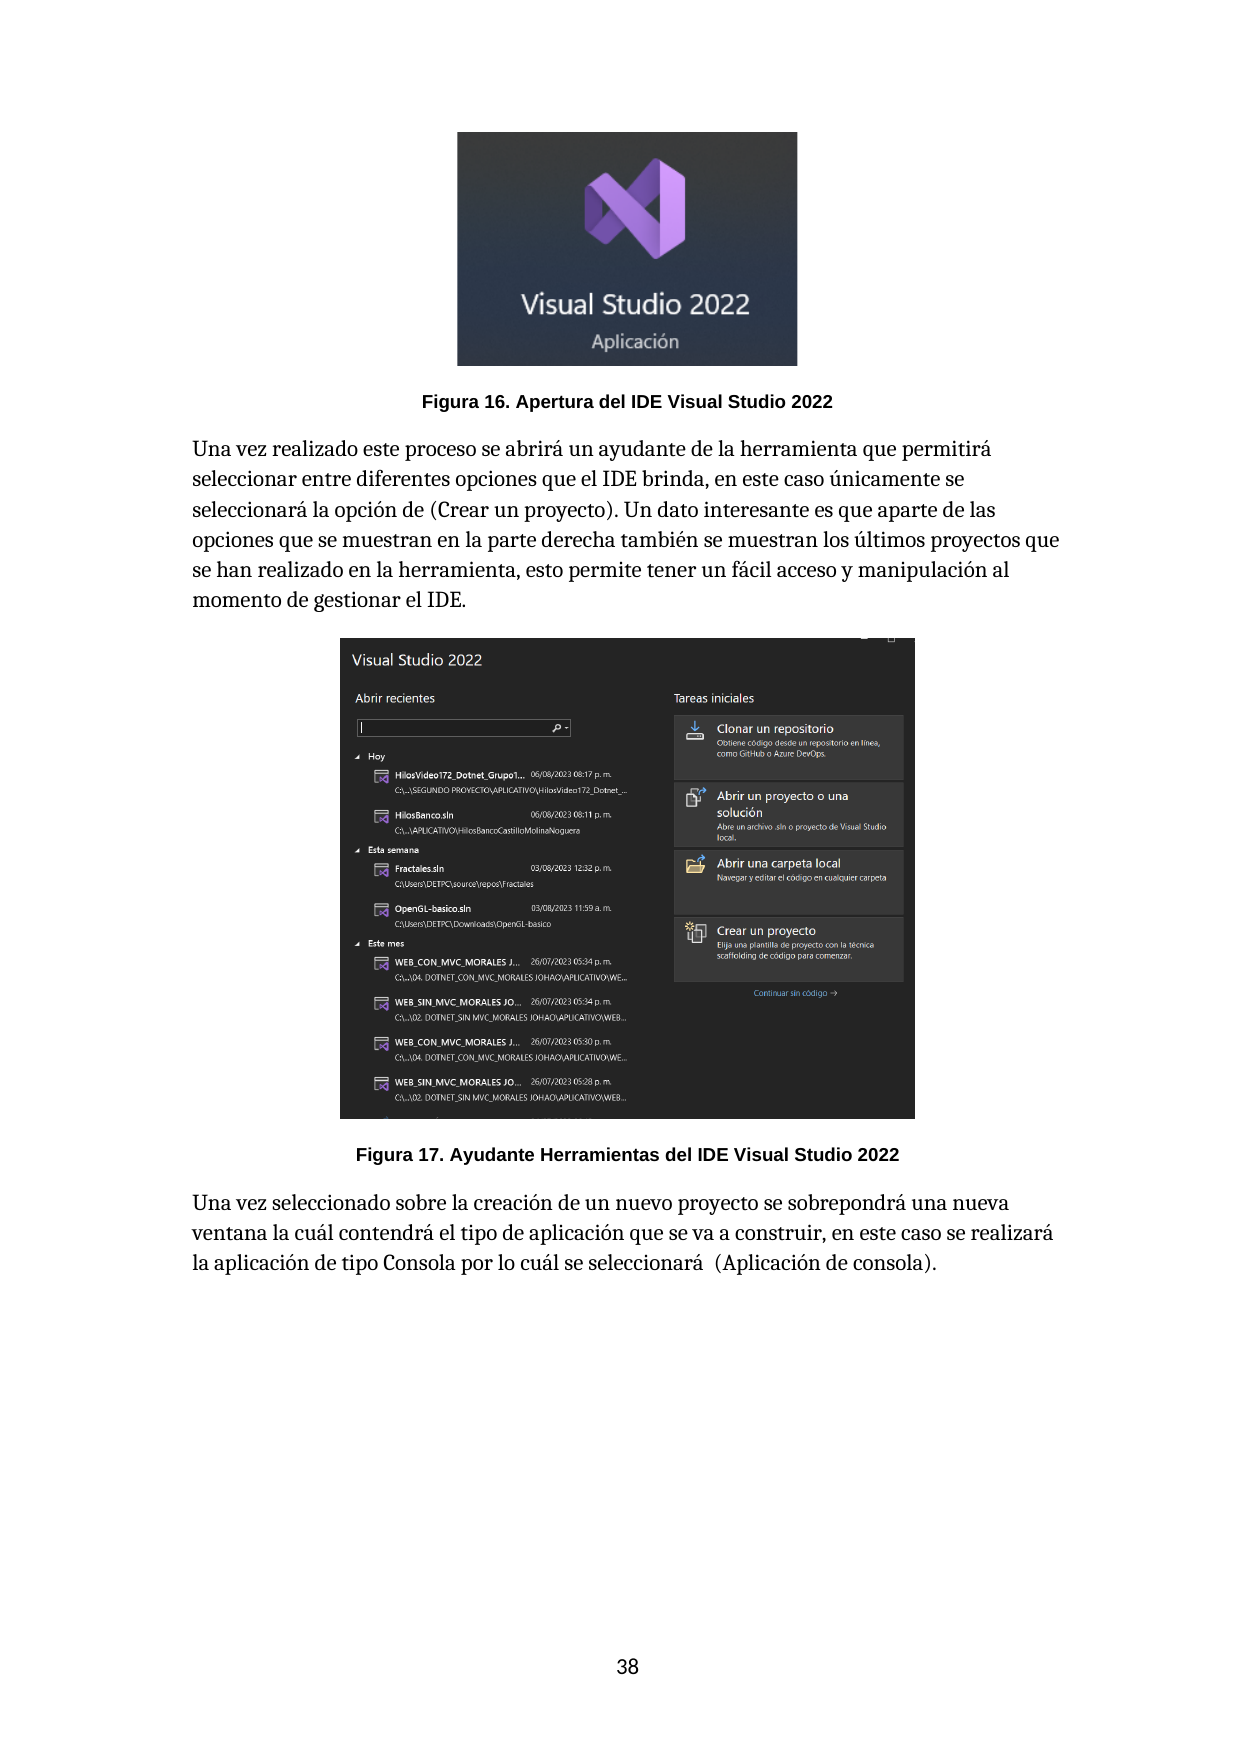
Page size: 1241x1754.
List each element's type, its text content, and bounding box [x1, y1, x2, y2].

text Una vez realizado este proceso se abrirá un ayudante de la herramienta que permitirá seleccionar entre diferentes opciones que el IDE brinda, en este caso únicamente se seleccionará la opción de (Crear un proyecto). Un dato interesante es que aparte de las opciones que se muestran en la parte derecha también se muestran los últimos proyectos que se han realizado en la herramienta, esto permite tener un fácil acceso y manipulación al momento de gestionar el IDE. [192, 436, 1063, 613]
picture [457, 132, 798, 366]
text Figura 17. Ayudante Herramientas del IDE Visual Studio 2022 [192, 1144, 1063, 1166]
text Una vez seleccionado sobre la creación de un nuevo proyecto se sobrepondrá una nueva ventana la cuál contendrá el tipo de aplicación que se va a construir, en este caso se realizará la aplicación de tipo Consola por lo cuál se seleccionará (Aplicación de consola). [192, 1190, 1063, 1276]
text Figura 16. Apertura del IDE Visual Studio 2022 [192, 390, 1063, 412]
picture [340, 638, 915, 1119]
